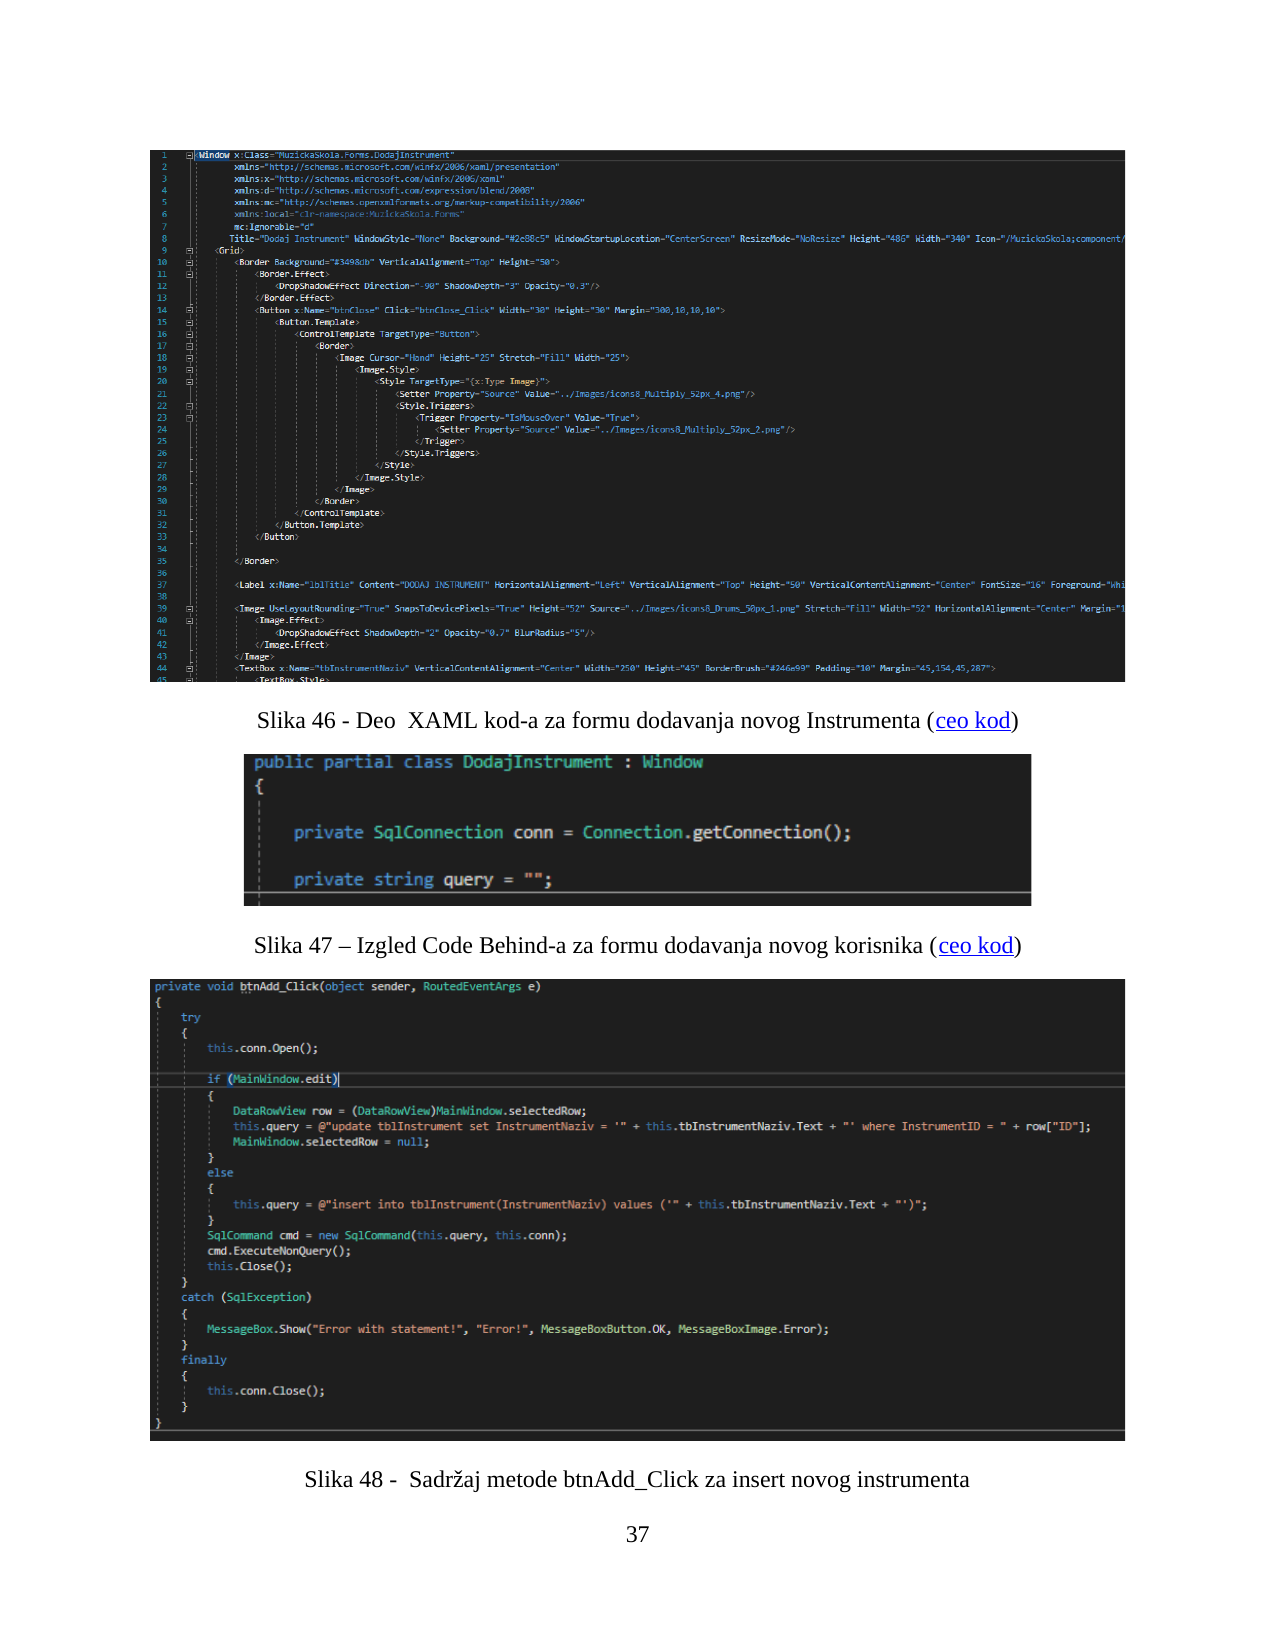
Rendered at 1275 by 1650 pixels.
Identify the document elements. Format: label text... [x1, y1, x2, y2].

text Slika 46 - Deo XAML kod-a za formu dodavanja novog Instrumenta (ceo kod) [150, 706, 1125, 734]
picture [150, 979, 1125, 1441]
text Slika 47 – Izgled Code Behind-a za formu dodavanja novog korisnika (ceo kod) [150, 931, 1125, 958]
picture [243, 754, 1032, 906]
picture [150, 150, 1125, 682]
text Slika 48 - Sadržaj metode btnAdd_Click za insert novog instrumenta [150, 1466, 1125, 1493]
